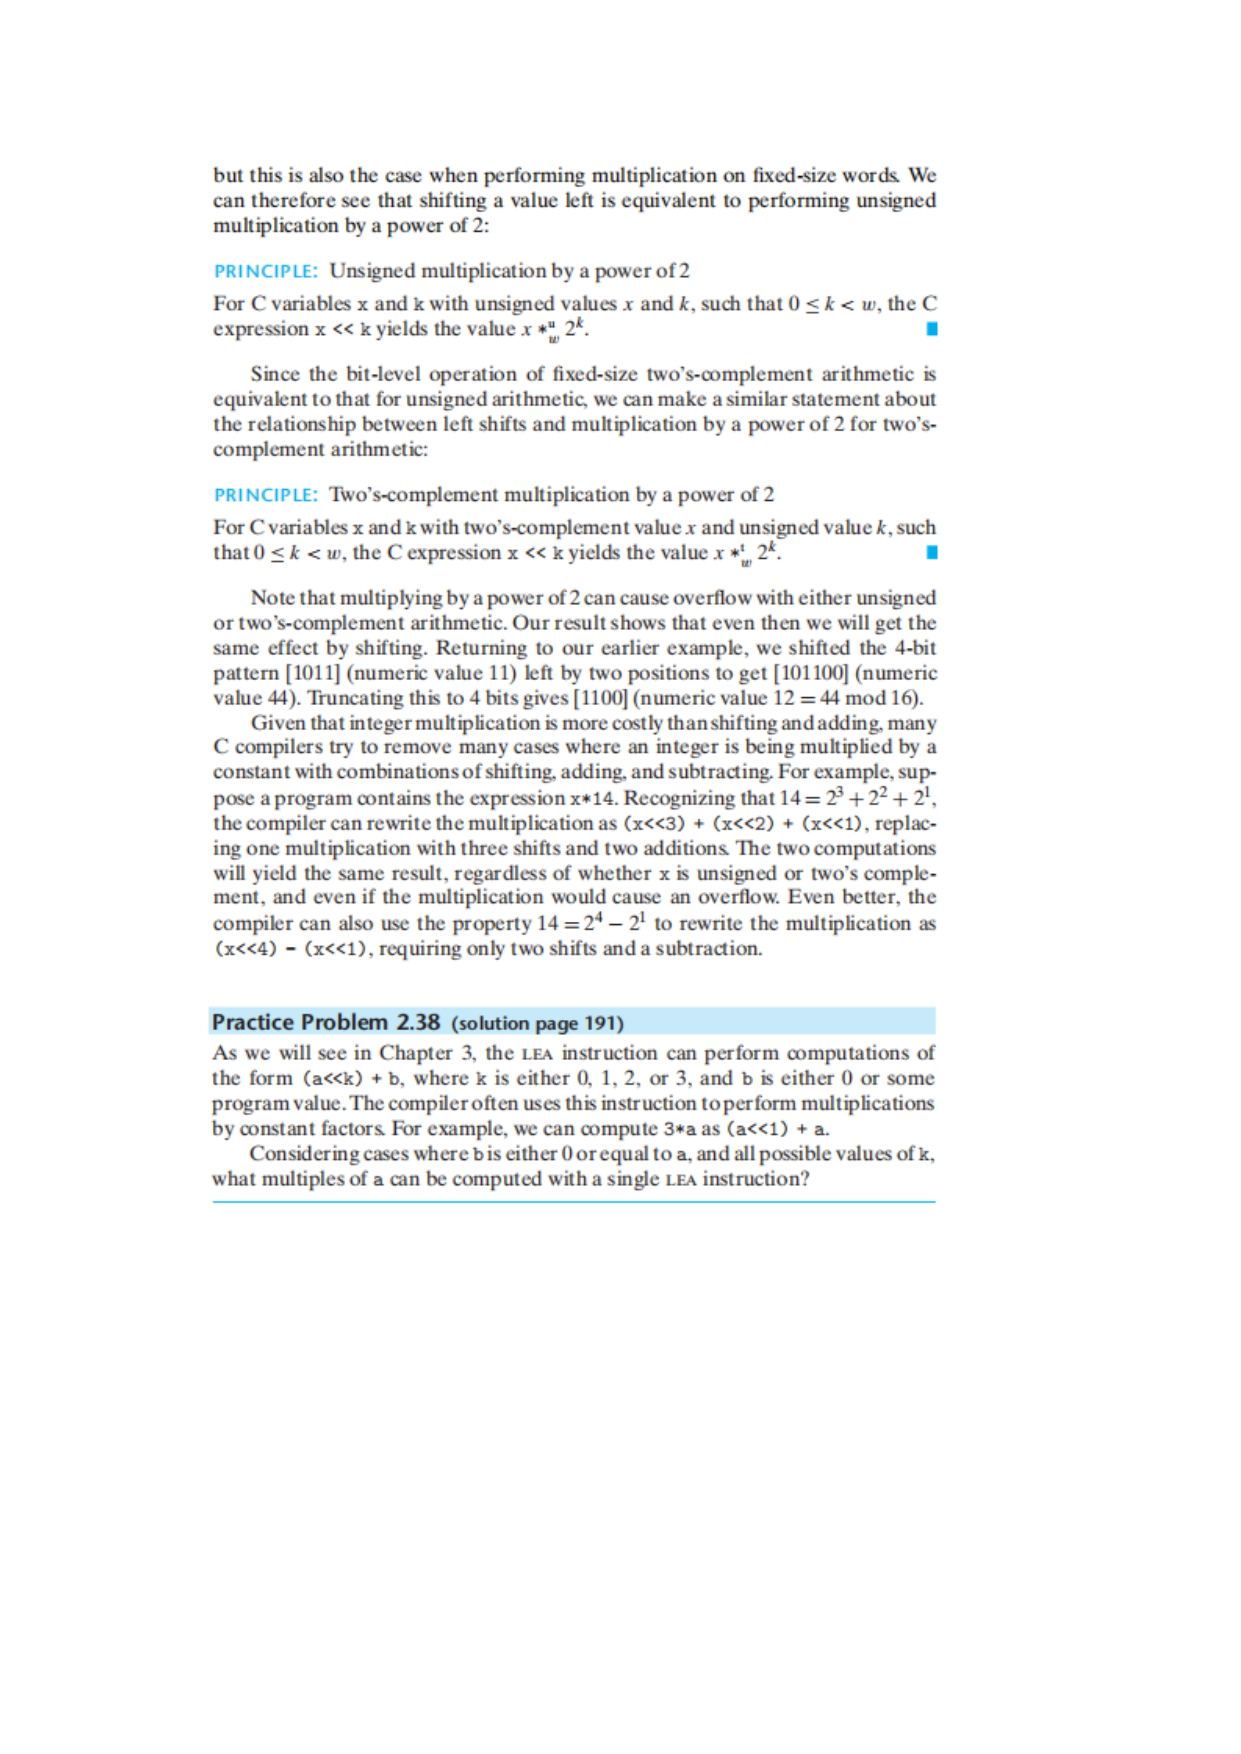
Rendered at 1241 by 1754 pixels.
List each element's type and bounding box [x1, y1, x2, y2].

picture [187, 997, 972, 1222]
picture [187, 151, 991, 971]
